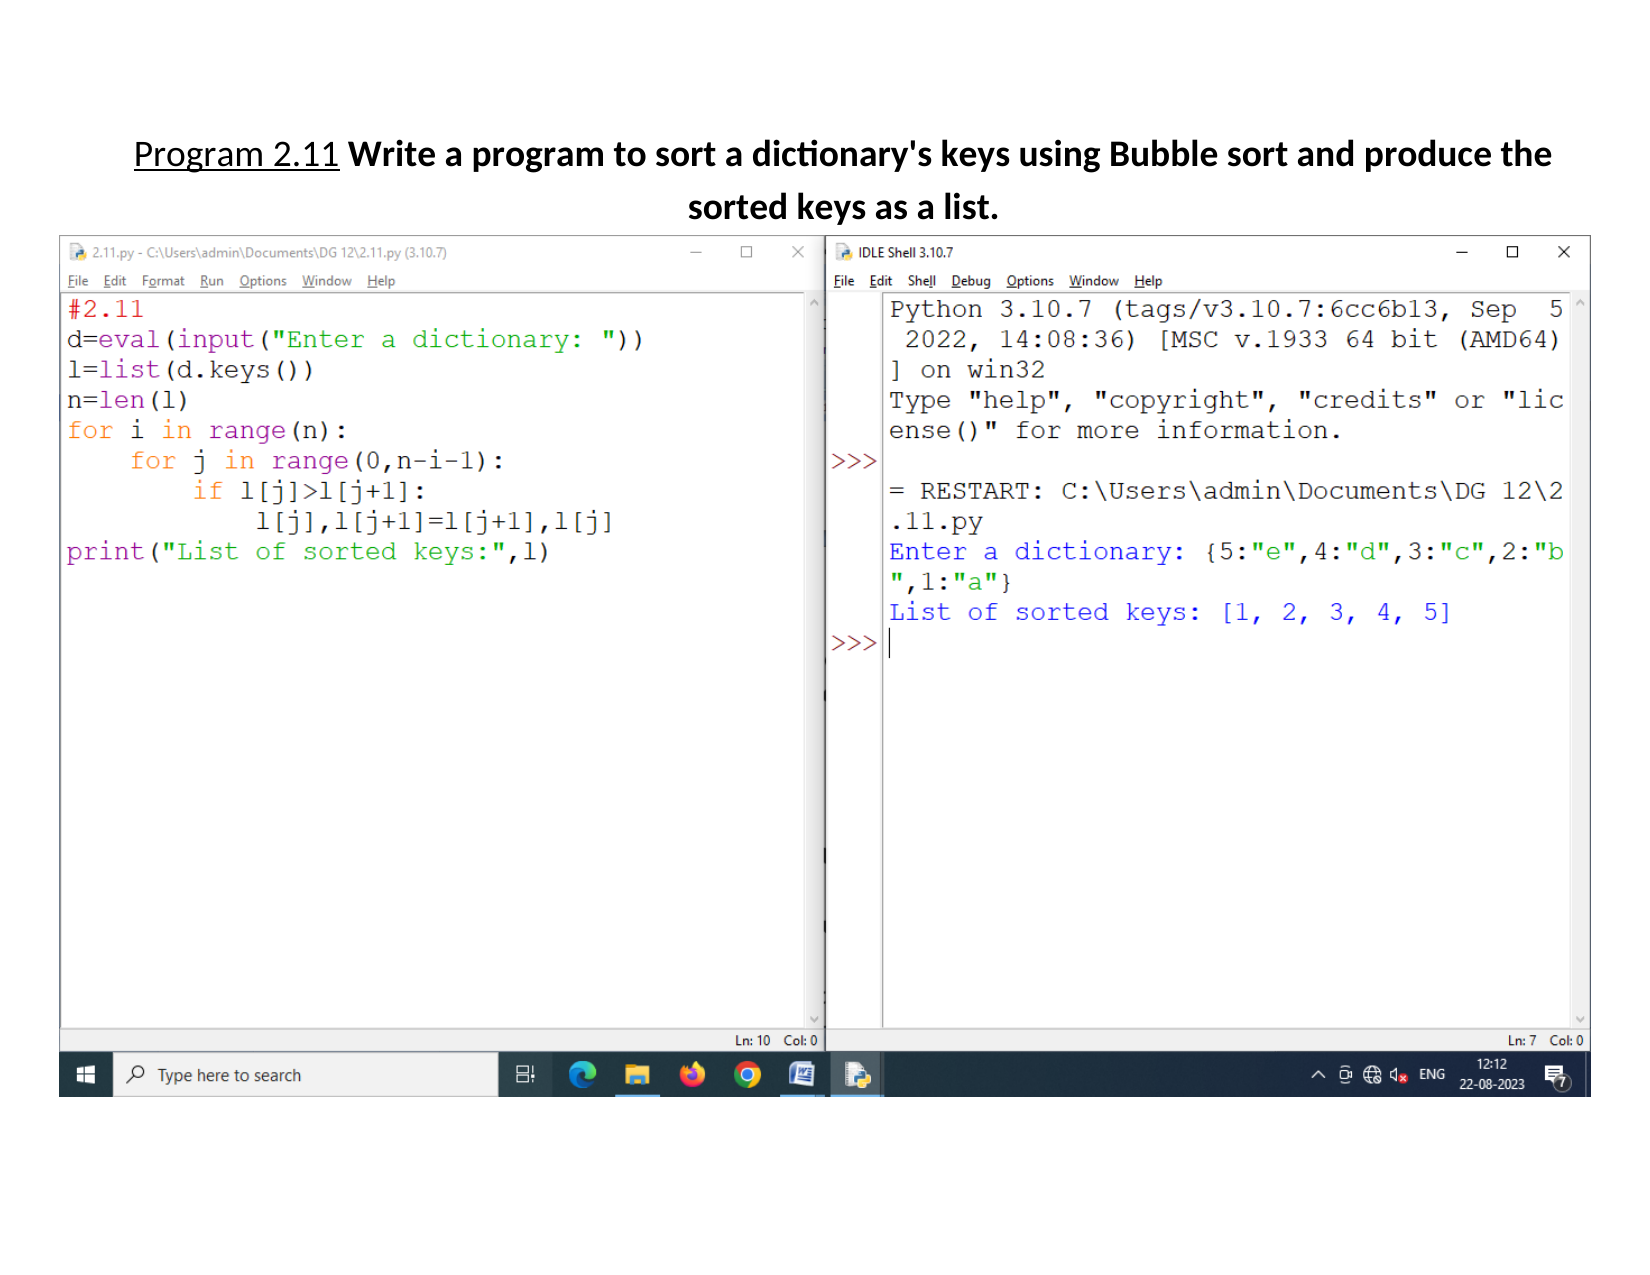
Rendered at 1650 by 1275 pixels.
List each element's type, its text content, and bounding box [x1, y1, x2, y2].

list Program 2.11 Write a program to sort a dictionary's keys using Bubble sort and produce the sorted keys as a list. [97, 130, 1591, 228]
picture [59, 235, 1591, 1097]
